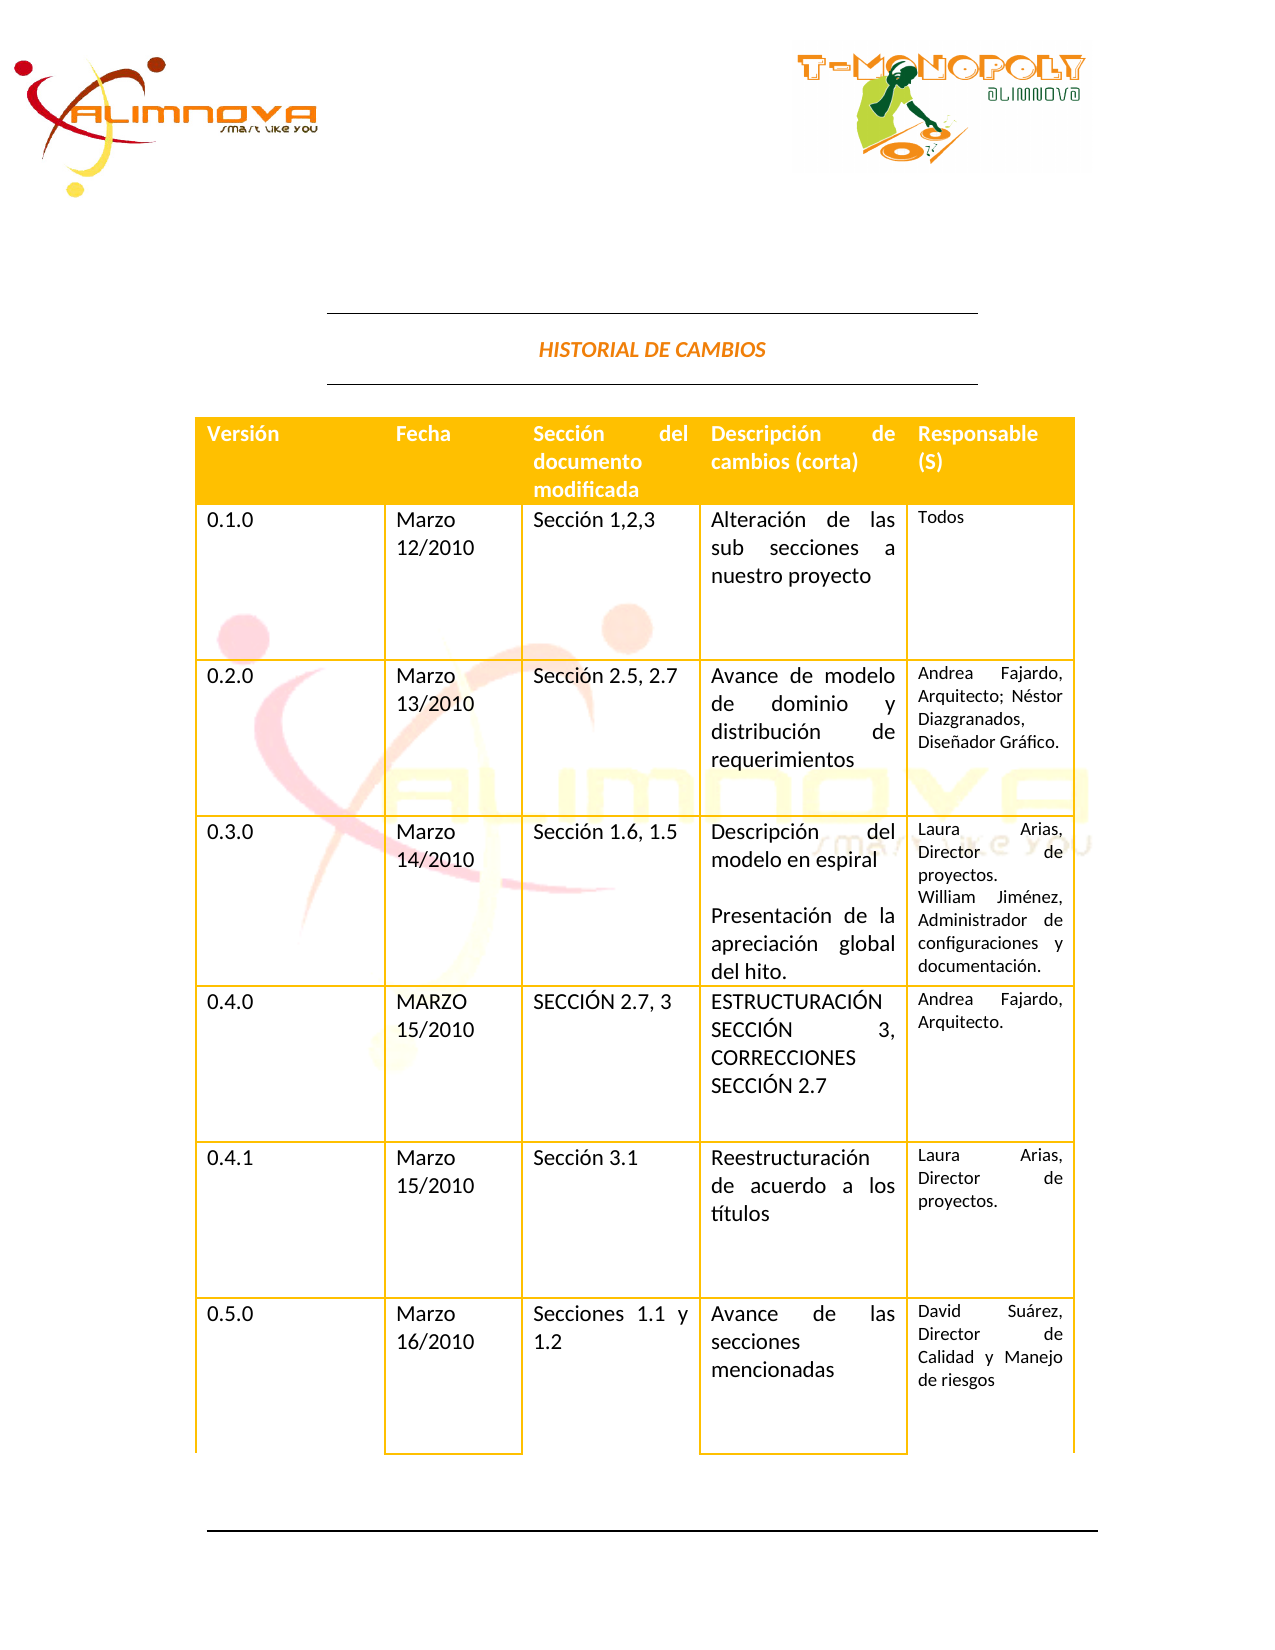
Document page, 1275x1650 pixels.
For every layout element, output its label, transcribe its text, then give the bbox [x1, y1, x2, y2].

table_cell Marzo 12/2010 [386, 505, 521, 659]
table_cell Reestructuración de acuerdo a los títulos [701, 1143, 906, 1297]
table_cell Andrea Fajardo, Arquitecto; Néstor Diazgranados, Diseñador Gráfico. [908, 661, 1073, 815]
table_cell Sección 2.5, 2.7 [523, 661, 699, 815]
table_cell Sección 1,2,3 [523, 505, 699, 659]
table_header Responsable (S) [908, 419, 1073, 503]
table_header Sección del documento modificada [523, 419, 699, 503]
table_cell Alteración de las sub secciones a nuestro proyecto [701, 505, 906, 659]
table_cell 0.3.0 [197, 817, 384, 985]
table_cell 0.4.1 [197, 1143, 384, 1297]
table_header Descripción de cambios (corta) [701, 419, 906, 503]
picture [792, 40, 1093, 173]
table_cell MARZO 15/2010 [386, 987, 521, 1141]
table_cell 0.1.0 [197, 505, 384, 659]
table_cell Avance de modelo de dominio y distribución de requerimientos [701, 661, 906, 815]
table_cell Sección 3.1 [523, 1143, 699, 1297]
table_cell Secciones 1.1 y 1.2 [523, 1299, 699, 1453]
table_cell ESTRUCTURACIÓN SECCIÓN 3, CORRECCIONES SECCIÓN 2.7 [701, 987, 906, 1141]
table_cell Marzo 14/2010 [386, 817, 521, 985]
table_cell David Suárez, Director de Calidad y Manejo de riesgos [908, 1299, 1073, 1453]
table_cell Laura Arias, Director de proyectos. [908, 1143, 1073, 1297]
table_cell Marzo 16/2010 [386, 1299, 521, 1453]
table_cell SECCIÓN 2.7, 3 [523, 987, 699, 1141]
picture [10, 55, 319, 199]
table_header Fecha [386, 419, 521, 503]
table_cell Todos [908, 505, 1073, 659]
text HISTORIAL DE CAMBIOS [327, 314, 978, 384]
table_cell Sección 1.6, 1.5 [523, 817, 699, 985]
table_cell Marzo 13/2010 [386, 661, 521, 815]
table_cell 0.4.0 [197, 987, 384, 1141]
table_cell Descripción del modelo en espiral Presentación de la apreciación global del hito. [701, 817, 906, 985]
table_header Versión [197, 419, 384, 503]
table_cell 0.5.0 [197, 1299, 384, 1453]
table_cell 0.2.0 [197, 661, 384, 815]
table_cell Laura Arias, Director de proyectos. William Jiménez, Administrador de configuraciones y documentación. [908, 817, 1073, 985]
table_cell Andrea Fajardo, Arquitecto. [908, 987, 1073, 1141]
table_cell Marzo 15/2010 [386, 1143, 521, 1297]
table_cell Avance de las secciones mencionadas [701, 1299, 906, 1453]
